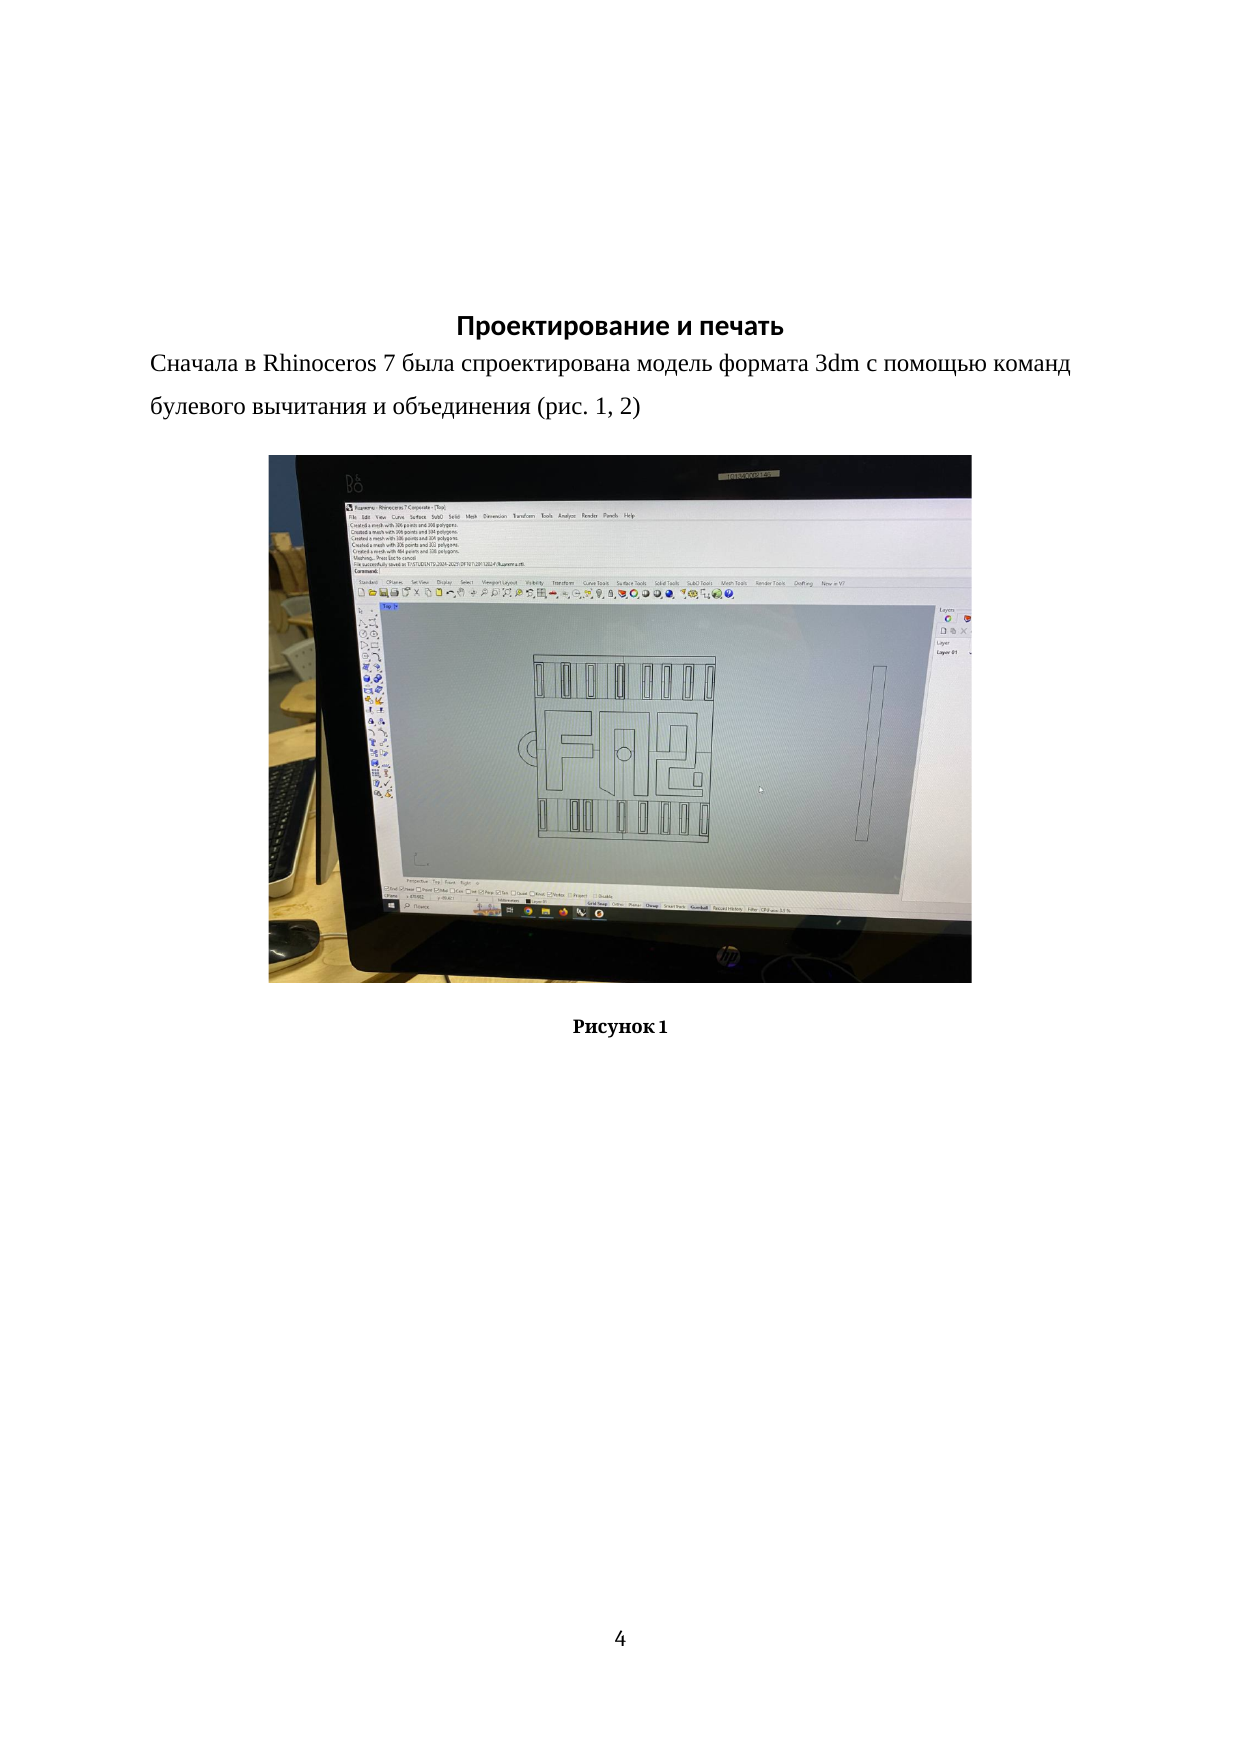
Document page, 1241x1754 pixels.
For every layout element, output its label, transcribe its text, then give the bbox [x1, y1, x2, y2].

text Сначала в Rhinoceros 7 была спроектирована модель формата 3dm с помощью команд булевого вычитания и объединения (рис. 1, 2) [150, 348, 1090, 420]
picture [268, 455, 972, 983]
subtitle Проектирование и печать [150, 307, 1090, 343]
text Рисунок 1 [150, 1017, 1090, 1038]
